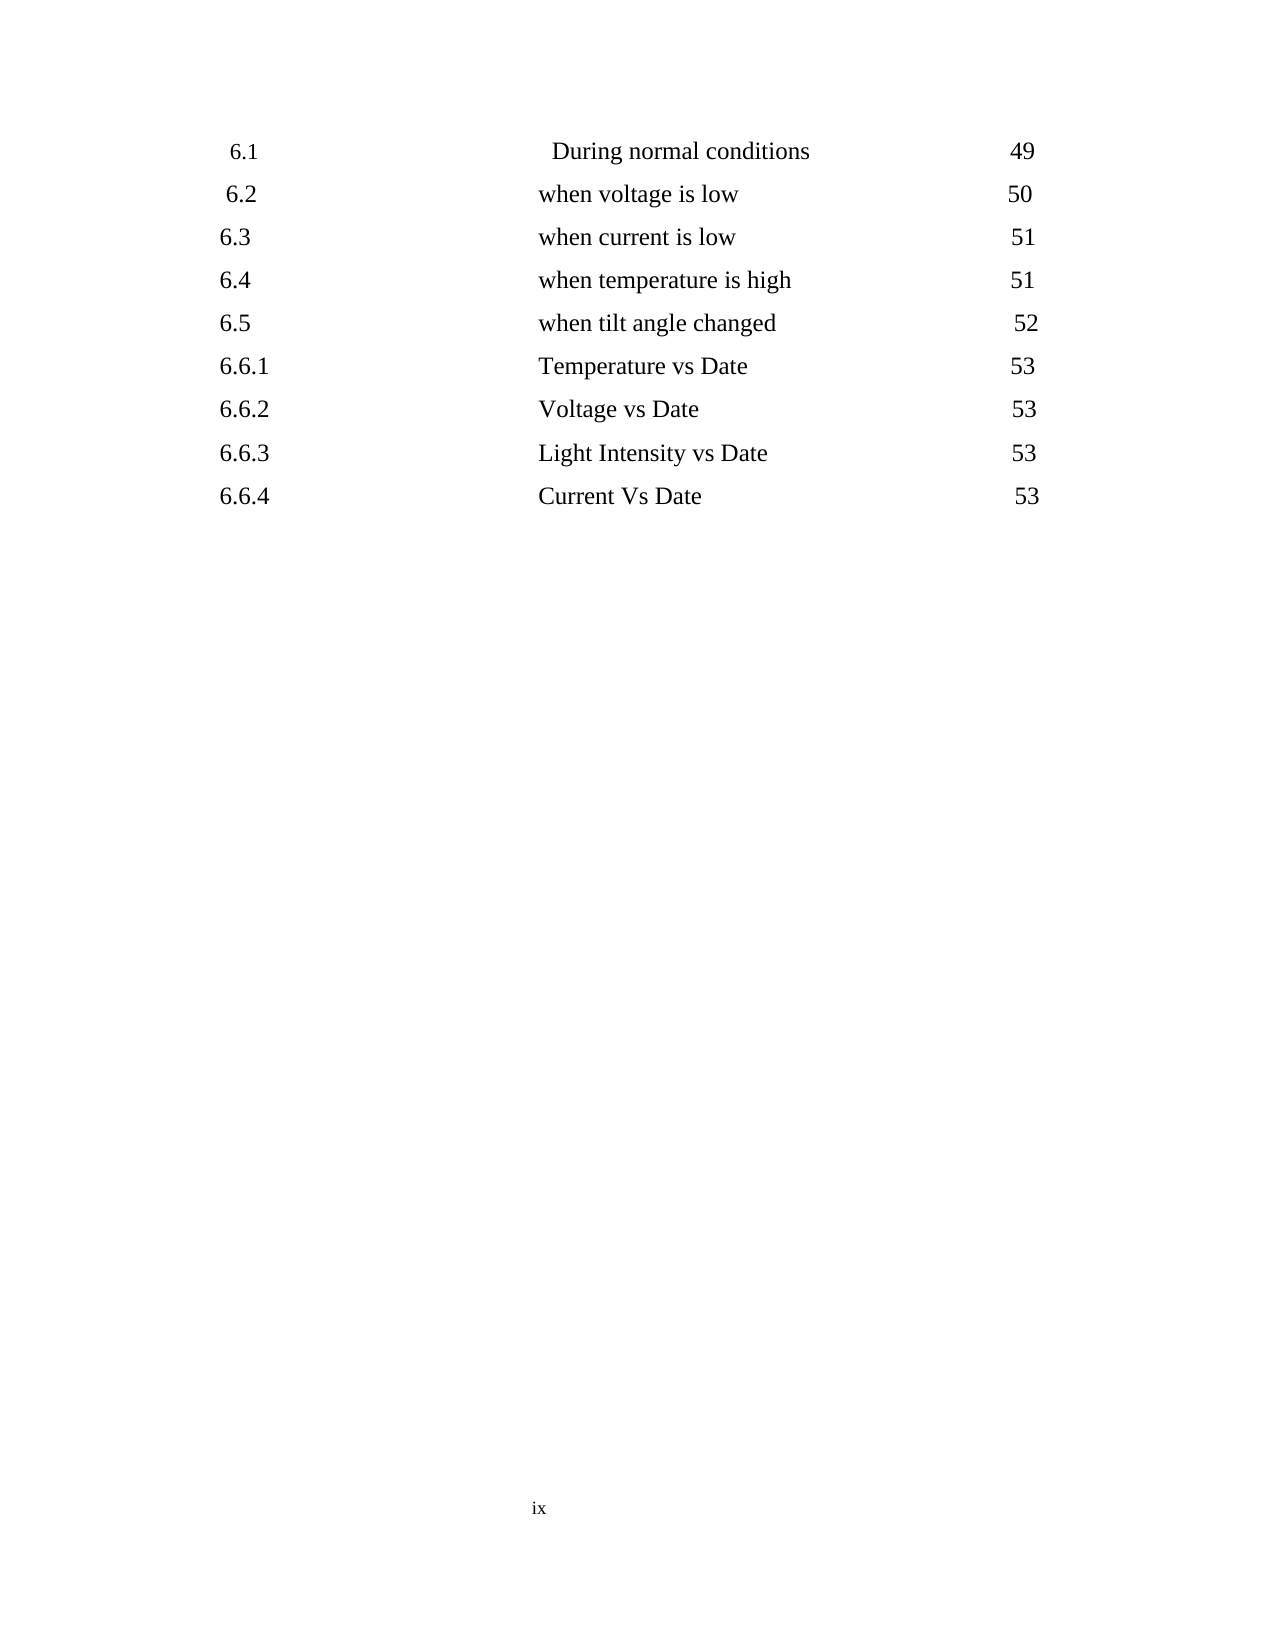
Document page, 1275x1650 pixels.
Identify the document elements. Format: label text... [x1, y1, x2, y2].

text 6.2 when voltage is low 50 [207, 179, 1157, 208]
text 6.3 when current is low 51 [207, 222, 1157, 251]
text 6.6.4 Current Vs Date 53 [207, 481, 1157, 509]
text 6.6.2 Voltage vs Date 53 [207, 394, 1157, 423]
text 6.6.3 Light Intensity vs Date 53 [207, 438, 1157, 466]
text 6.1 During normal conditions 49 [207, 136, 1157, 164]
text 6.4 when temperature is high 51 [207, 265, 1157, 294]
text 6.6.1 Temperature vs Date 53 [207, 351, 1157, 380]
text 6.5 when tilt angle changed 52 [207, 308, 1157, 337]
